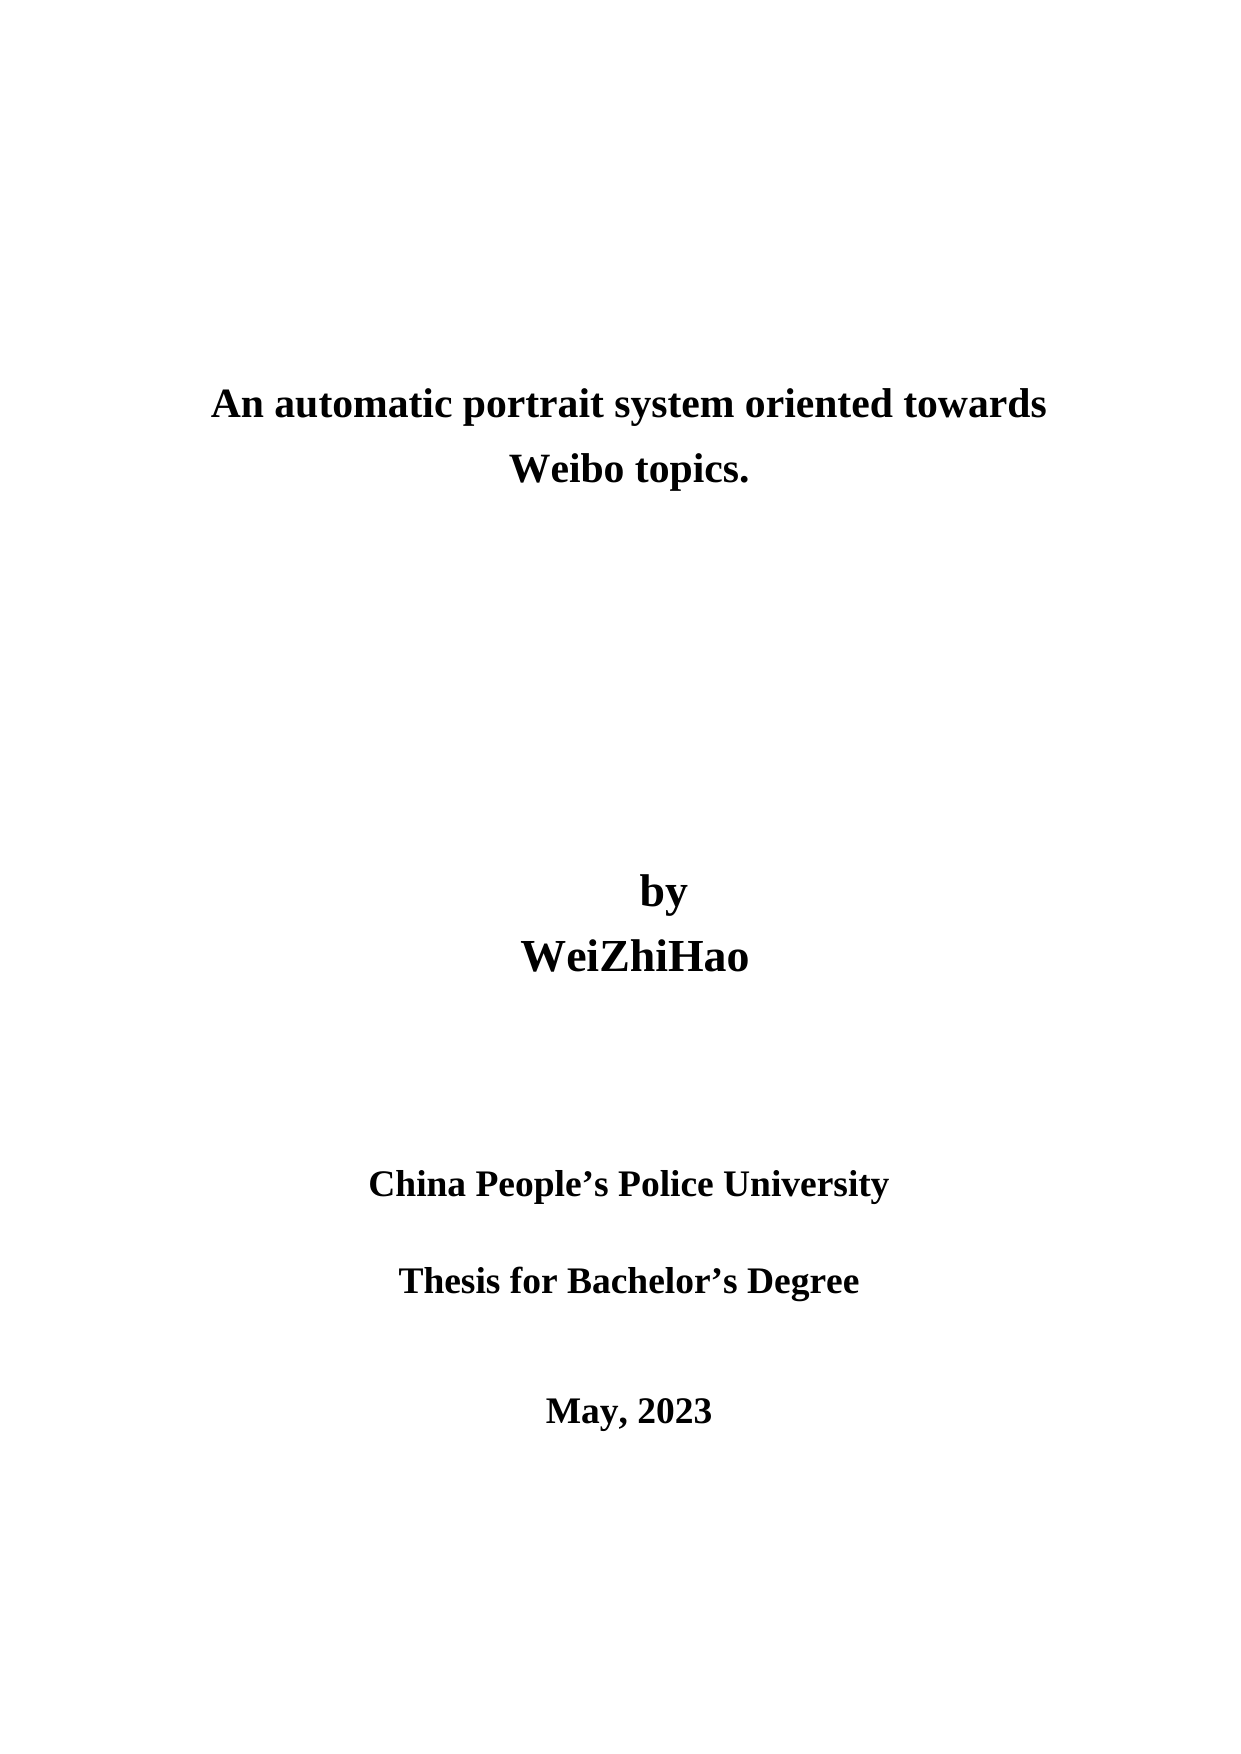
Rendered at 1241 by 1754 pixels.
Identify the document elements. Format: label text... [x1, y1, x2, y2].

text China People’s Police University [165, 1150, 1092, 1215]
text An automatic portrait system oriented towards Weibo topics. [165, 370, 1092, 500]
text WeiZhiHao [165, 923, 1092, 988]
text May, 2023 [165, 1378, 1092, 1443]
text Thesis for Bachelor’s Degree [165, 1248, 1092, 1313]
text by [165, 858, 1092, 923]
